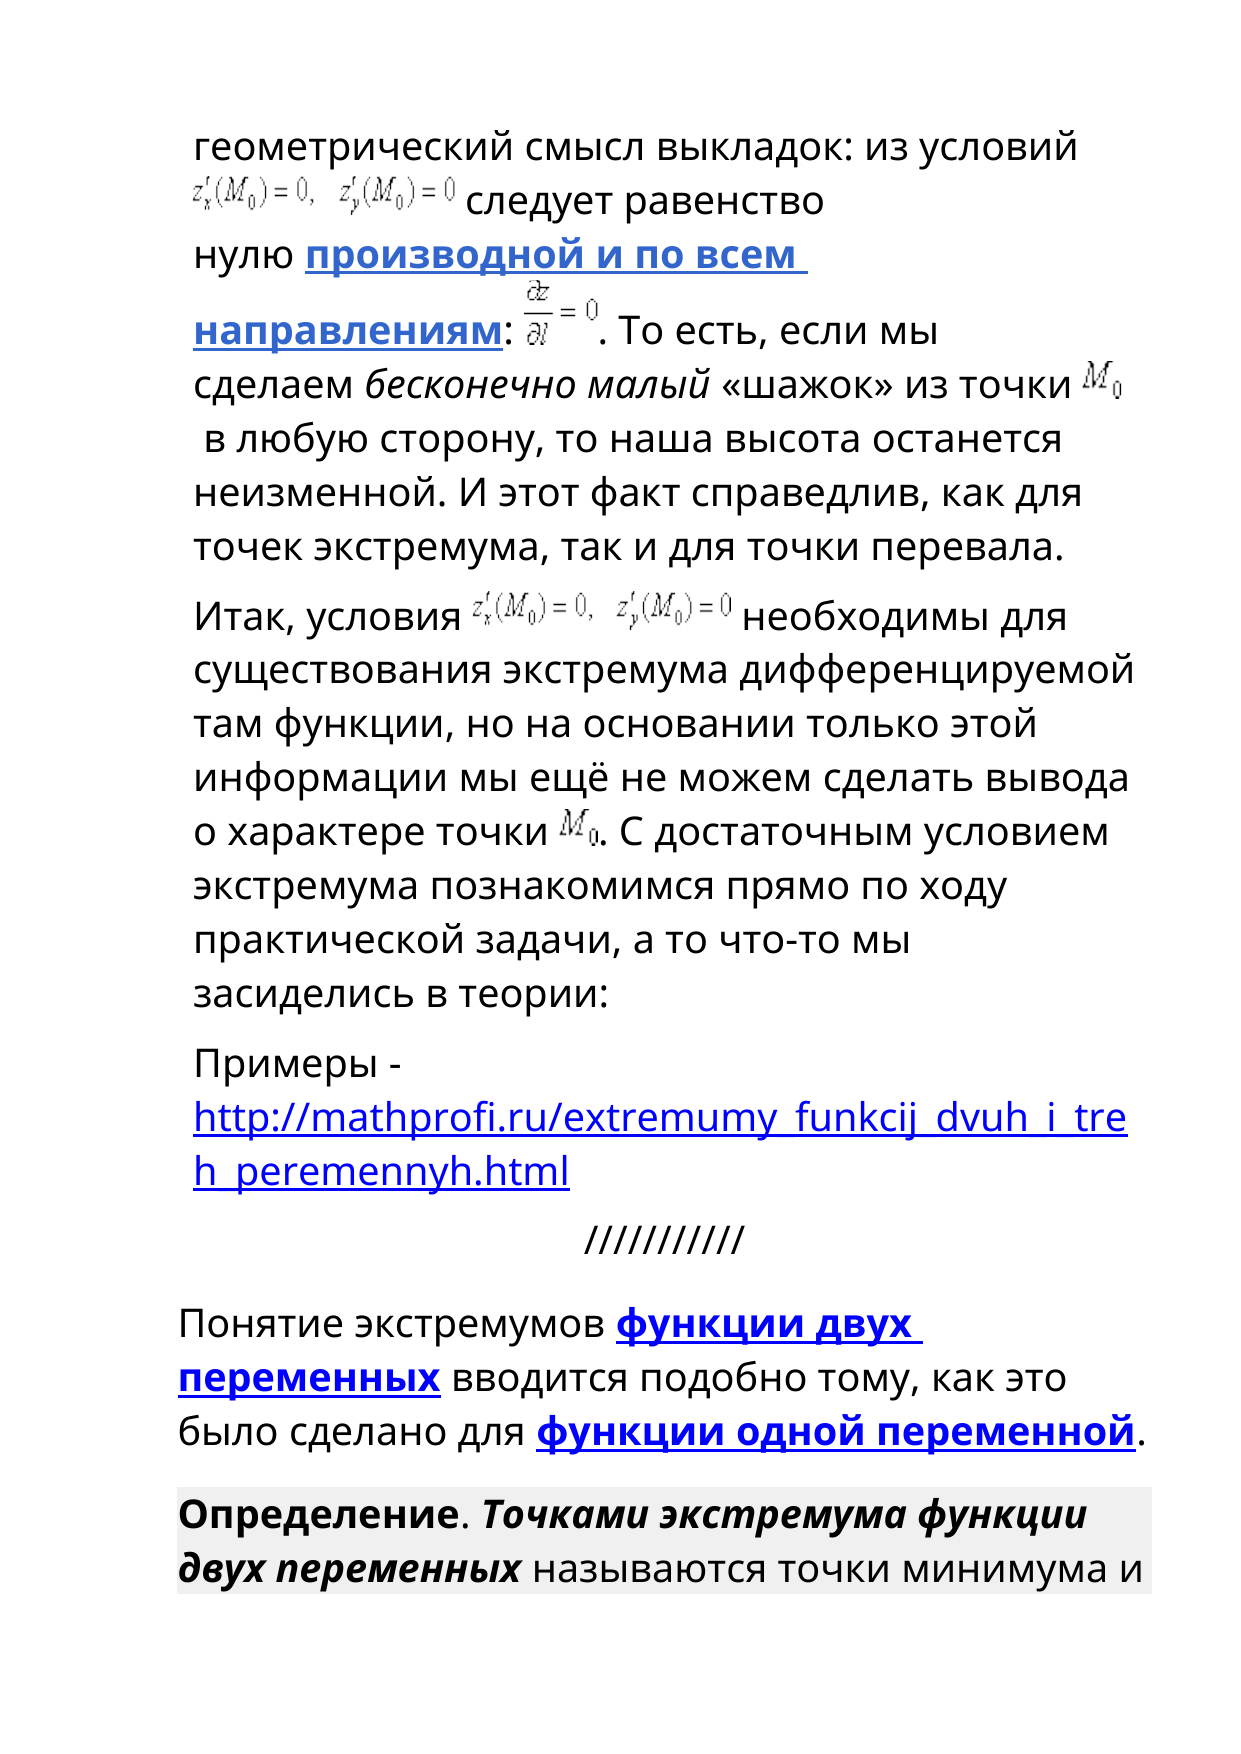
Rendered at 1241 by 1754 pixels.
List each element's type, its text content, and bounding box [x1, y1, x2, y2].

text Примеры - http://mathprofi.ru/extremumy_funkcij_dvuh_i_treh_peremennyh.html [193, 1035, 1136, 1197]
picture [559, 809, 598, 846]
picture [524, 280, 598, 345]
text Итак, условия необходимы для существования экстремума дифференцируемой там функции, но на основании только этой информации мы ещё не можем сделать вывода о характере точки . С достаточным условием экстремума познакомимся прямо по ходу практической задачи, а то что-то мы засиделись в теории: [193, 588, 1136, 1019]
picture [192, 176, 455, 215]
picture [1082, 361, 1122, 399]
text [193, 118, 1136, 572]
text Понятие экстремумов функции двух переменных вводится подобно тому, как это было сделано для функции одной переменной. [177, 1296, 1152, 1457]
text /////////// [193, 1212, 1136, 1266]
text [177, 1487, 1152, 1594]
picture [472, 591, 731, 630]
